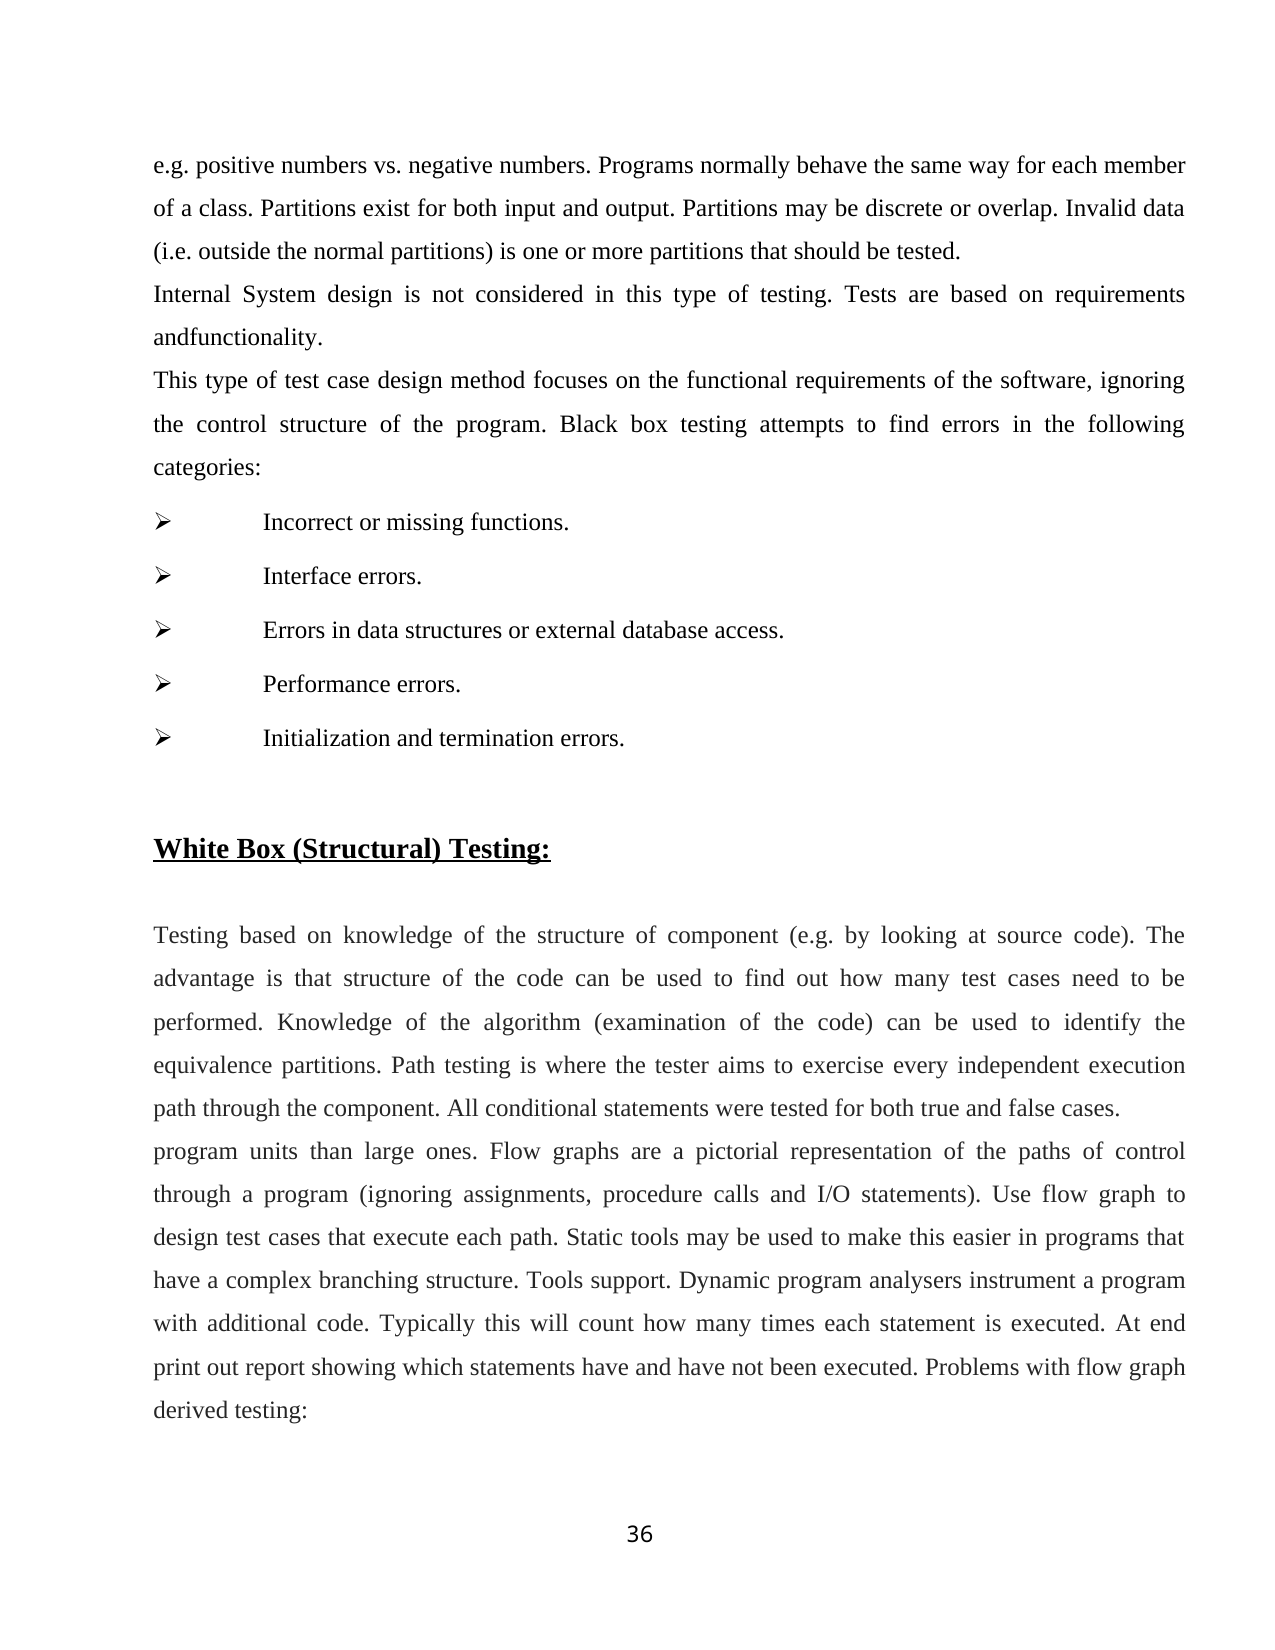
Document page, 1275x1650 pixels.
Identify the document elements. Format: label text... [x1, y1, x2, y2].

list Interface errors. [153, 561, 1187, 590]
text Internal System design is not considered in this type of testing. Tests are based on requirements andfunctionality. [153, 279, 1187, 351]
list Errors in data structures or external database access. [153, 615, 1187, 644]
list Performance errors. [153, 669, 1187, 698]
text e.g. positive numbers vs. negative numbers. Programs normally behave the same way for each member of a class. Partitions exist for both input and output. Partitions may be discrete or overlap. Invalid data (i.e. outside the normal partitions) is one or more partitions that should be tested. [153, 150, 1187, 265]
text program units than large ones. Flow graphs are a pictorial representation of the paths of control through a program (ignoring assignments, procedure calls and I/O statements). Use flow graph to design test cases that execute each path. Static tools may be used to make this easier in programs that have a complex branching structure. Tools support. Dynamic program analysers instrument a program with additional code. Typically this will count how many times each statement is executed. At end print out report showing which statements have and have not been executed. Problems with flow graph derived testing: [153, 1136, 1187, 1423]
text This type of test case design method focuses on the functional requirements of the software, ignoring the control structure of the program. Black box testing attempts to find errors in the following categories: [153, 366, 1187, 481]
list Initialization and termination errors. [153, 723, 1187, 752]
list Incorrect or missing functions. [153, 507, 1187, 536]
text White Box (Structural) Testing: [153, 831, 1187, 865]
text Testing based on knowledge of the structure of component (e.g. by looking at source code). The advantage is that structure of the code can be used to find out how many test cases need to be performed. Knowledge of the algorithm (examination of the code) can be used to identify the equivalence partitions. Path testing is where the tester aims to exercise every independent execution path through the component. All conditional statements were tested for both true and false cases. [153, 920, 1187, 1122]
